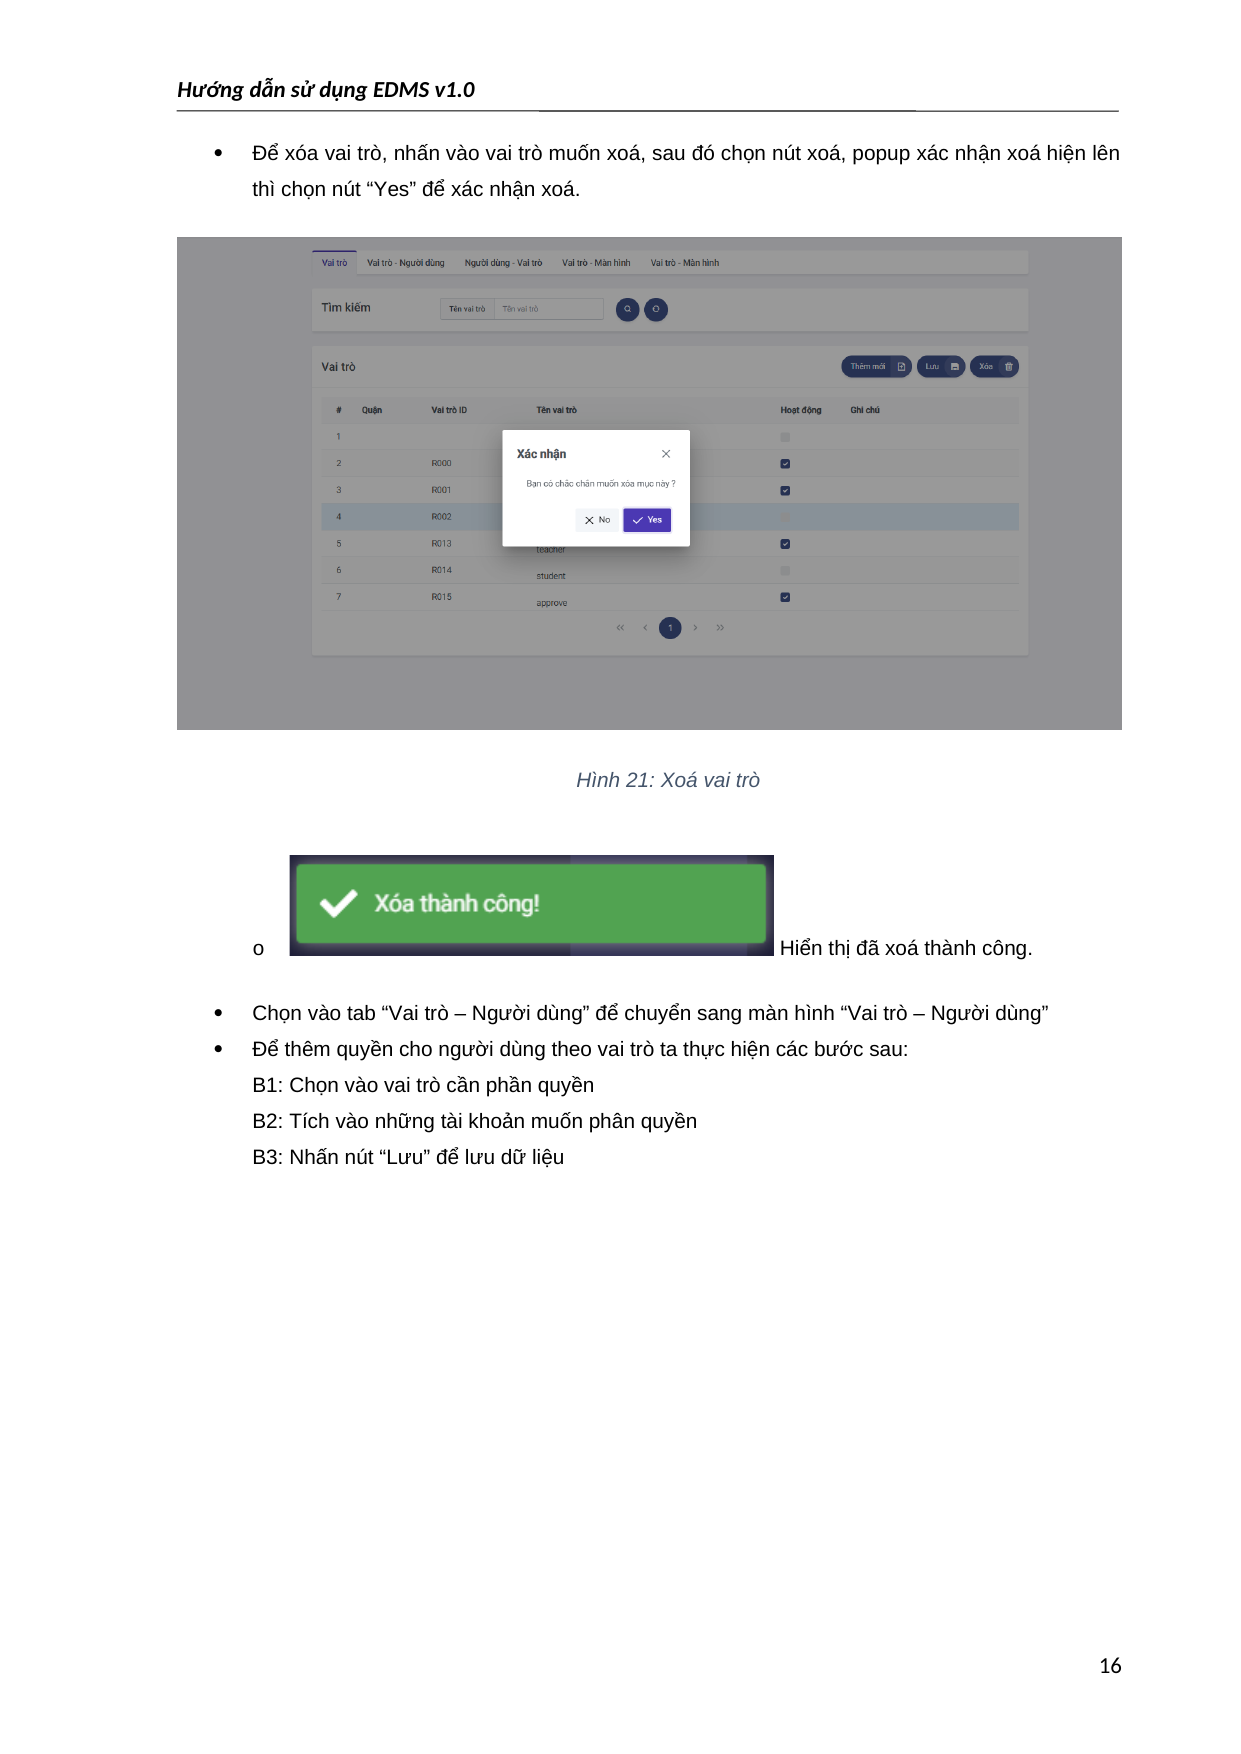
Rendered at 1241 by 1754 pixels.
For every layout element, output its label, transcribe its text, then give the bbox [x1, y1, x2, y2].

text B1: Chọn vào vai trò cần phần quyền [252, 1073, 1122, 1097]
picture [289, 855, 774, 956]
picture [177, 237, 1122, 730]
list Để xóa vai trò, nhấn vào vai trò muốn xoá, sau đó chọn nút xoá, popup xác nhận xoá hiện lên thì chọn nút “Yes” để xác nhận xoá. [214, 141, 1122, 201]
text B2: Tích vào những tài khoản muốn phân quyền [252, 1108, 1122, 1132]
list Để thêm quyền cho người dùng theo vai trò ta thực hiện các bước sau: [214, 1037, 1122, 1061]
text Hình 2.4.5 : Xoá vai trò [214, 768, 1122, 792]
list Chọn vào tab “Vai trò – Người dùng” để chuyển sang màn hình “Vai trò – Người dùng” [214, 1001, 1122, 1024]
text B3: Nhấn nút “Lưu” để lưu dữ liệu [252, 1144, 1122, 1168]
